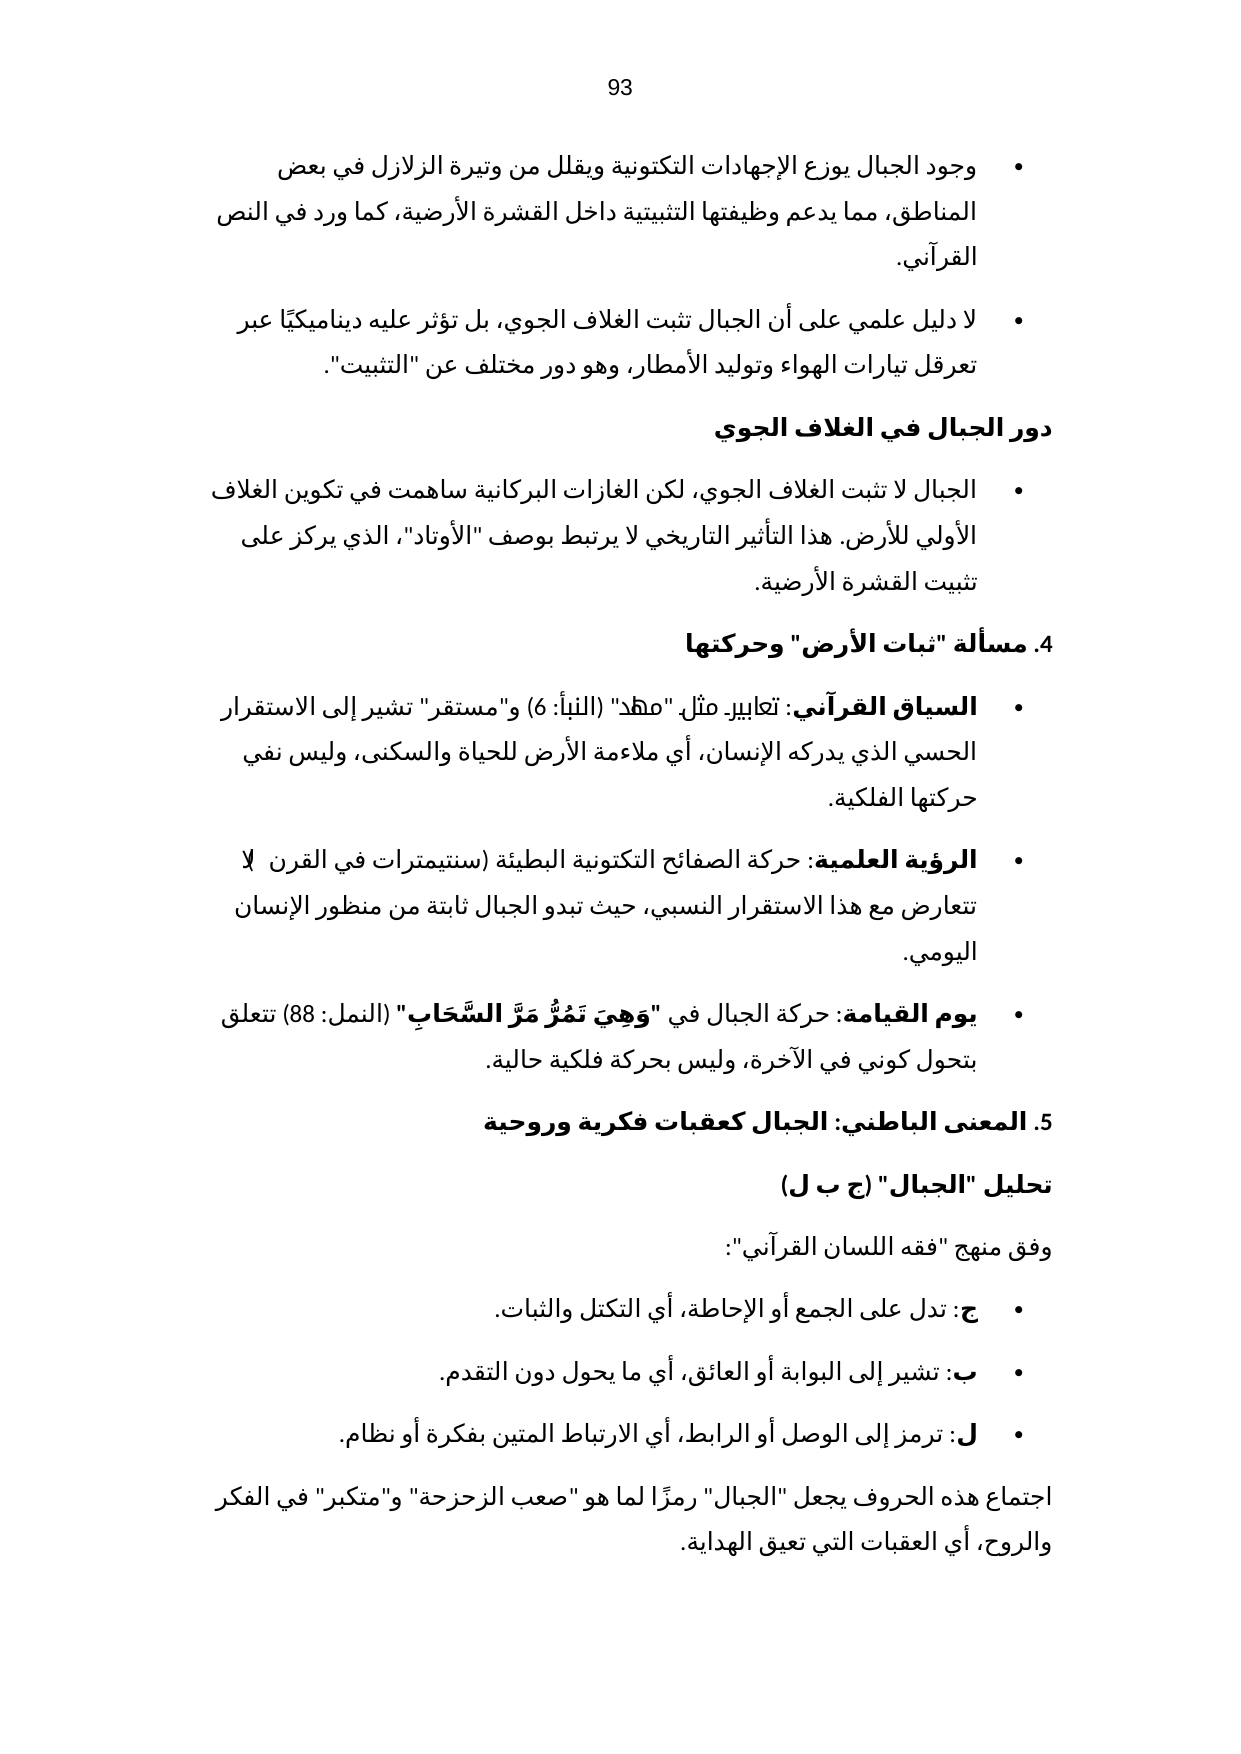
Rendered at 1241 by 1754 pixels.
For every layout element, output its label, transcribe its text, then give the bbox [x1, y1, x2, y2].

list ج: تدل على الجمع أو الإحاطة، أي التكتل والثبات. [187, 1294, 1015, 1324]
text تحليل "الجبال" (ج ب ل) [187, 1169, 1053, 1199]
text 5. المعنى الباطني: الجبال كعقبات فكرية وروحية [187, 1106, 1053, 1137]
text 4. مسألة "ثبات الأرض" وحركتها [187, 628, 1053, 659]
text اجتماع هذه الحروف يجعل "الجبال" رمزًا لما هو "صعب الزحزحة" و"متكبر" في الفكر والروح، أي العقبات التي تعيق الهداية. [187, 1481, 1053, 1557]
list وجود الجبال يوزع الإجهادات التكتونية ويقلل من وتيرة الزلازل في بعض المناطق، مما يدعم وظيفتها التثبيتية داخل القشرة الأرضية، كما ورد في النص القرآني. [187, 150, 1015, 272]
list الجبال لا تثبت الغلاف الجوي، لكن الغازات البركانية ساهمت في تكوين الغلاف الأولي للأرض. هذا التأثير التاريخي لا يرتبط بوصف "الأوتاد"، الذي يركز على تثبيت القشرة الأرضية. [187, 474, 1015, 596]
list يوم القيامة: حركة الجبال في "وَهِيَ تَمُرُّ مَرَّ السَّحَابِ" (النمل: 88) تتعلق بتحول كوني في الآخرة، وليس بحركة فلكية حالية. [187, 998, 1015, 1074]
list الرؤية العلمية: حركة الصفائح التكتونية البطيئة (سنتيمترات في القرن) لا تتعارض مع هذا الاستقرار النسبي، حيث تبدو الجبال ثابتة من منظور الإنسان اليومي. [187, 844, 1015, 966]
list لا دليل علمي على أن الجبال تثبت الغلاف الجوي، بل تؤثر عليه ديناميكيًا عبر تعرقل تيارات الهواء وتوليد الأمطار، وهو دور مختلف عن "التثبيت". [187, 304, 1015, 380]
list ب: تشير إلى البوابة أو العائق، أي ما يحول دون التقدم. [187, 1356, 1015, 1387]
text وفق منهج "فقه اللسان القرآني": [187, 1231, 1053, 1262]
text دور الجبال في الغلاف الجوي [187, 412, 1053, 442]
list ل: ترمز إلى الوصل أو الرابط، أي الارتباط المتين بفكرة أو نظام. [187, 1418, 1015, 1449]
list السياق القرآني: تعابير مثل "مهاد" (النبأ: 6) و"مستقر" تشير إلى الاستقرار الحسي الذي يدركه الإنسان، أي ملاءمة الأرض للحياة والسكنى، وليس نفي حركتها الفلكية. [187, 691, 1015, 813]
